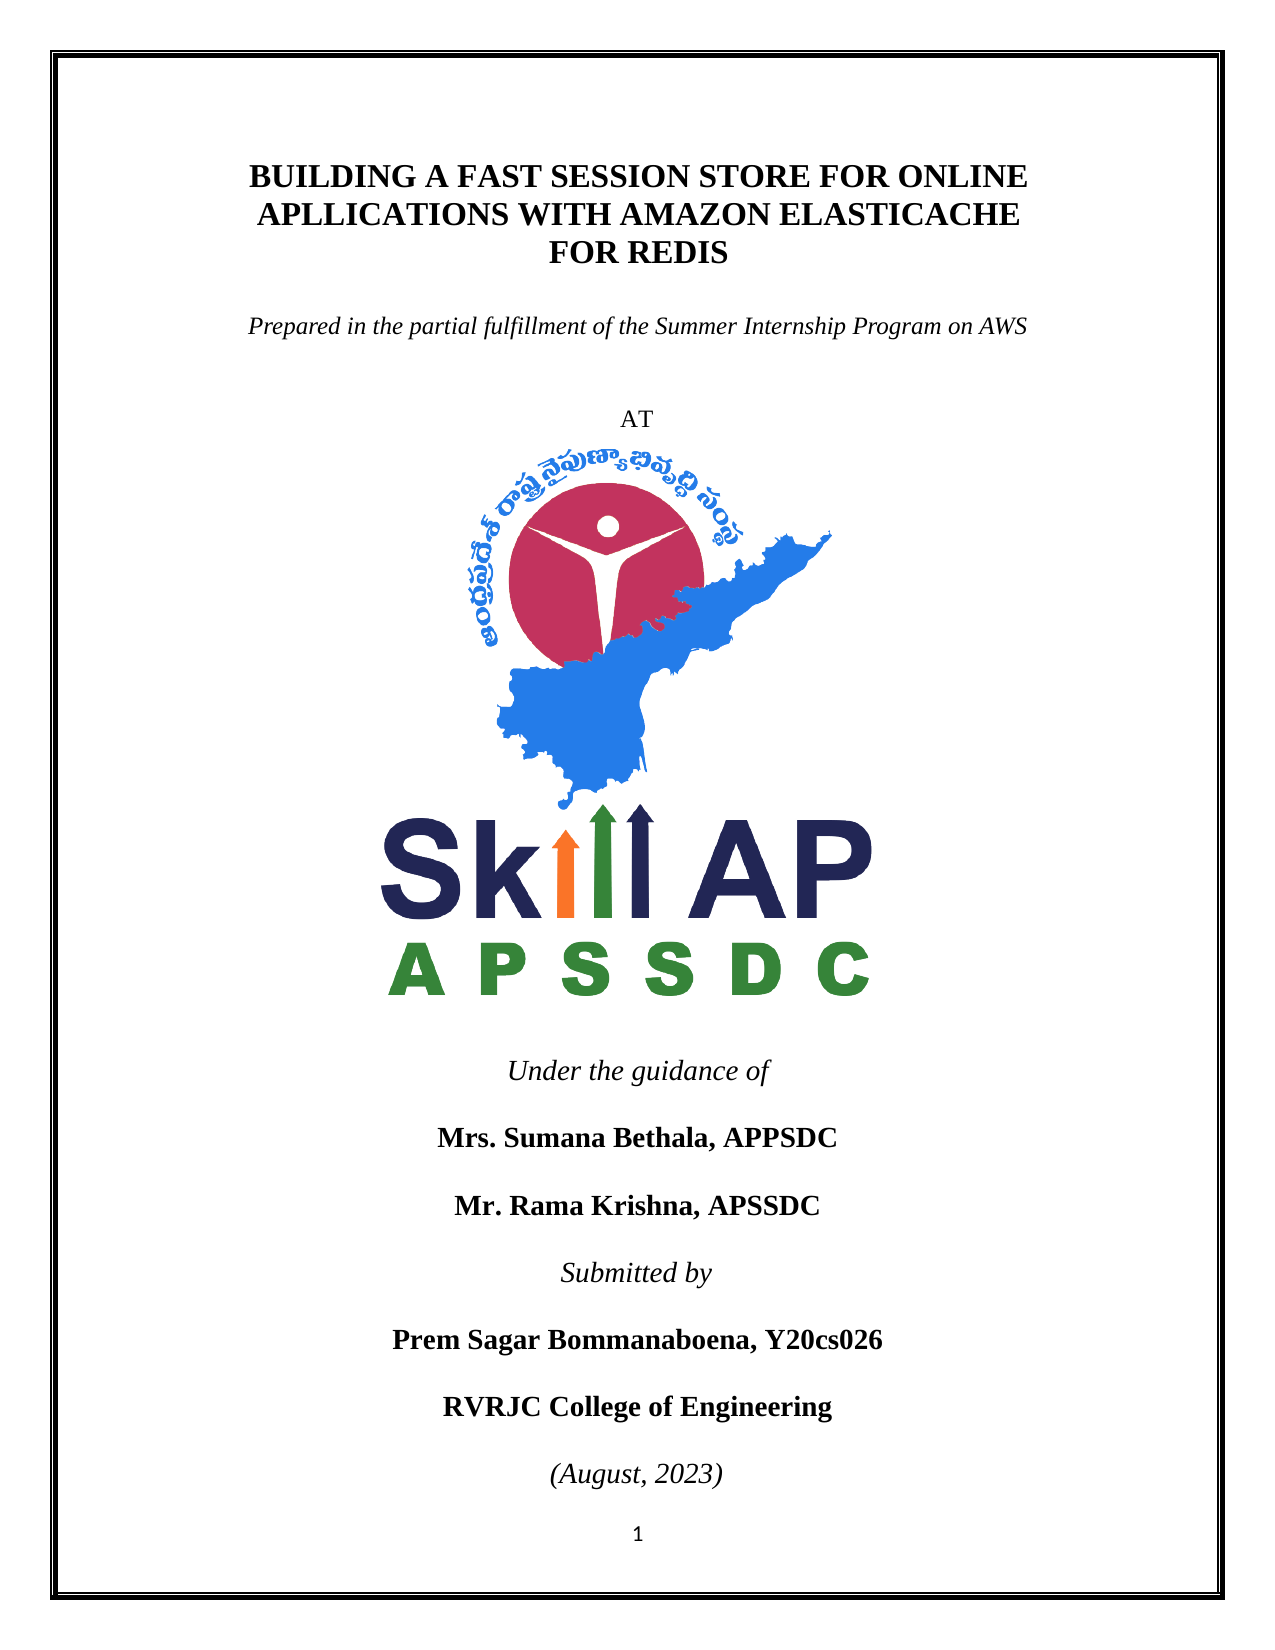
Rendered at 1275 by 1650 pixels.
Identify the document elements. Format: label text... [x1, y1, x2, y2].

text Submitted by [150, 1255, 1125, 1288]
text Prepared in the partial fulfillment of the Summer Internship Program on AWS [219, 311, 1058, 340]
subtitle BUILDING A FAST SESSION STORE FOR ONLINE APLLICATIONS WITH AMAZON ELASTICACHE FOR REDIS [219, 156, 1058, 271]
text AT [215, 404, 1058, 433]
text Under the guidance of [150, 1053, 1125, 1087]
text Mrs. Sumana Bethala, APPSDC [150, 1121, 1125, 1154]
picture [380, 449, 872, 996]
text (August, 2023) [150, 1456, 1125, 1489]
text Prem Sagar Bommanaboena, Y20cs026 [150, 1322, 1125, 1355]
text RVRJC College of Engineering [150, 1389, 1125, 1422]
text Mr. Rama Krishna, APSSDC [150, 1188, 1125, 1221]
